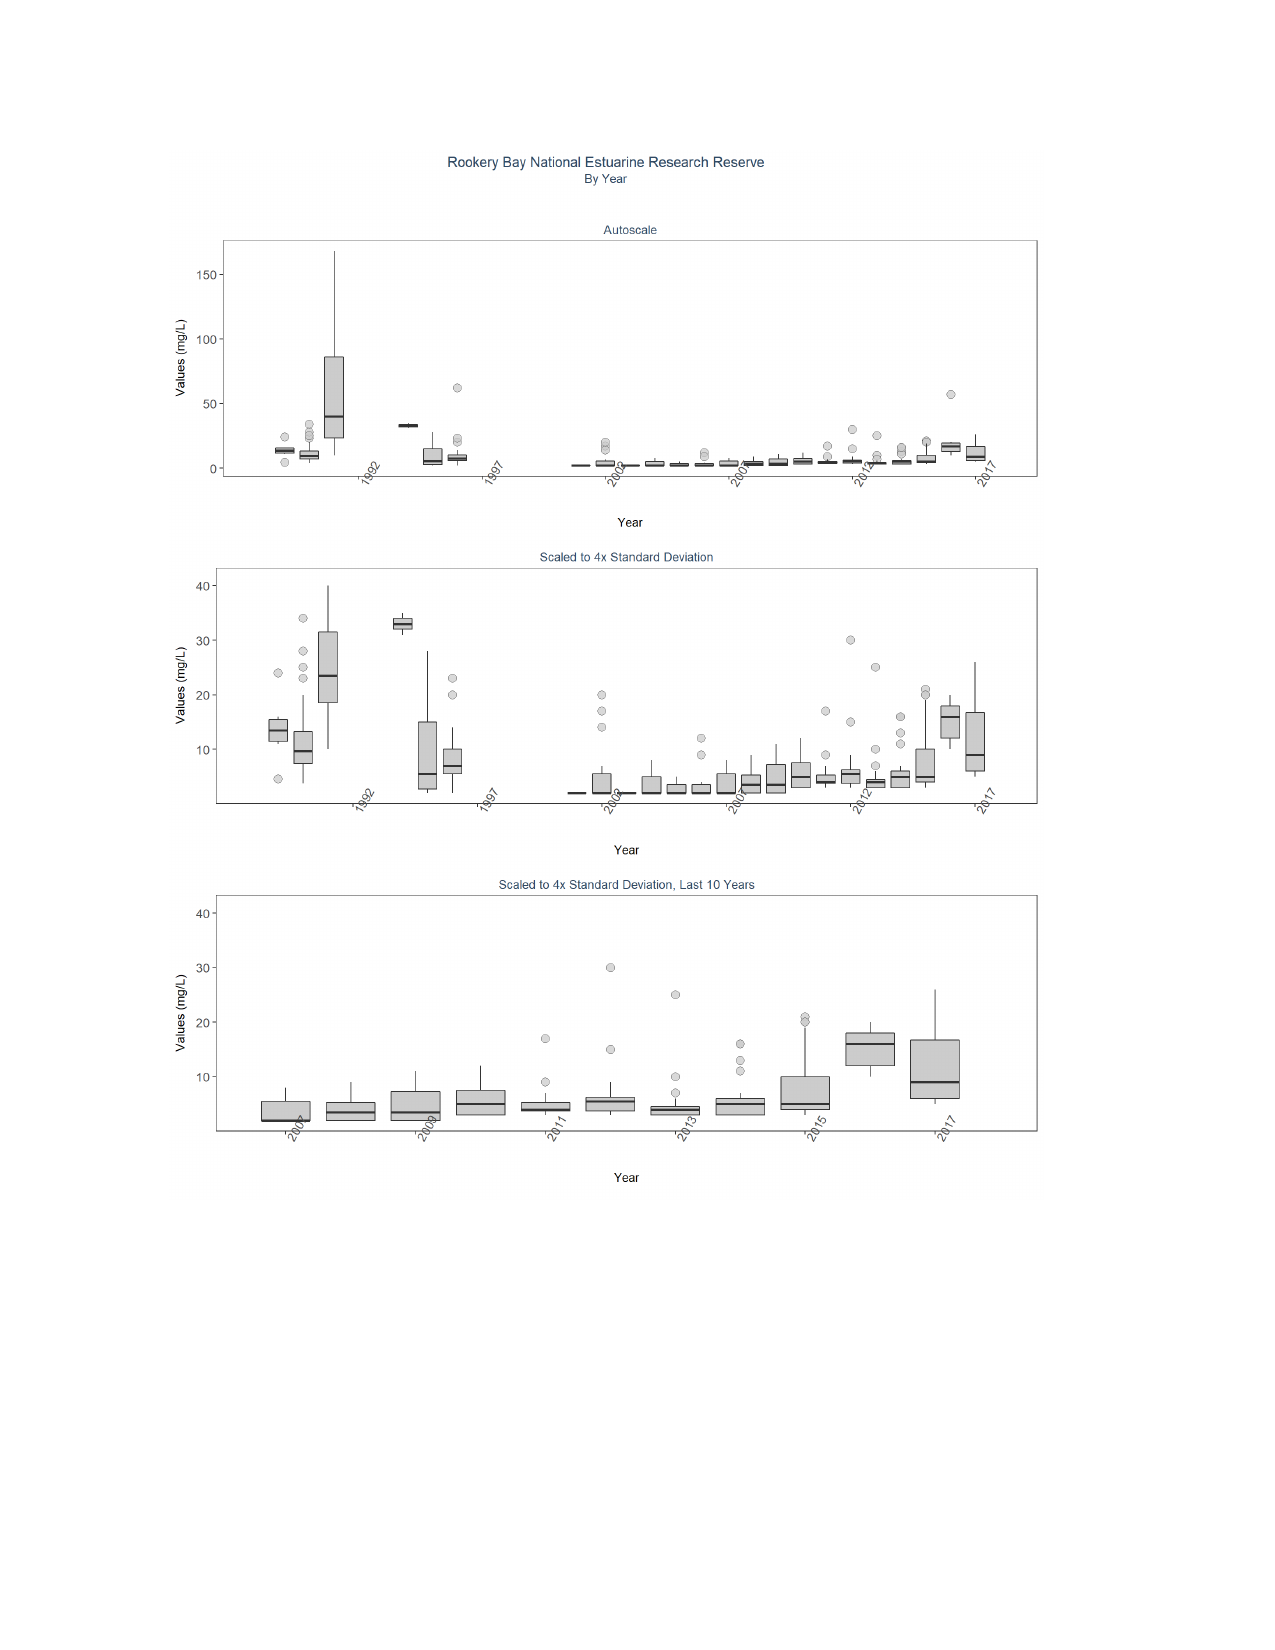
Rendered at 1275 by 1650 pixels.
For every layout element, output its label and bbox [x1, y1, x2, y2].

picture [168, 150, 1044, 1200]
